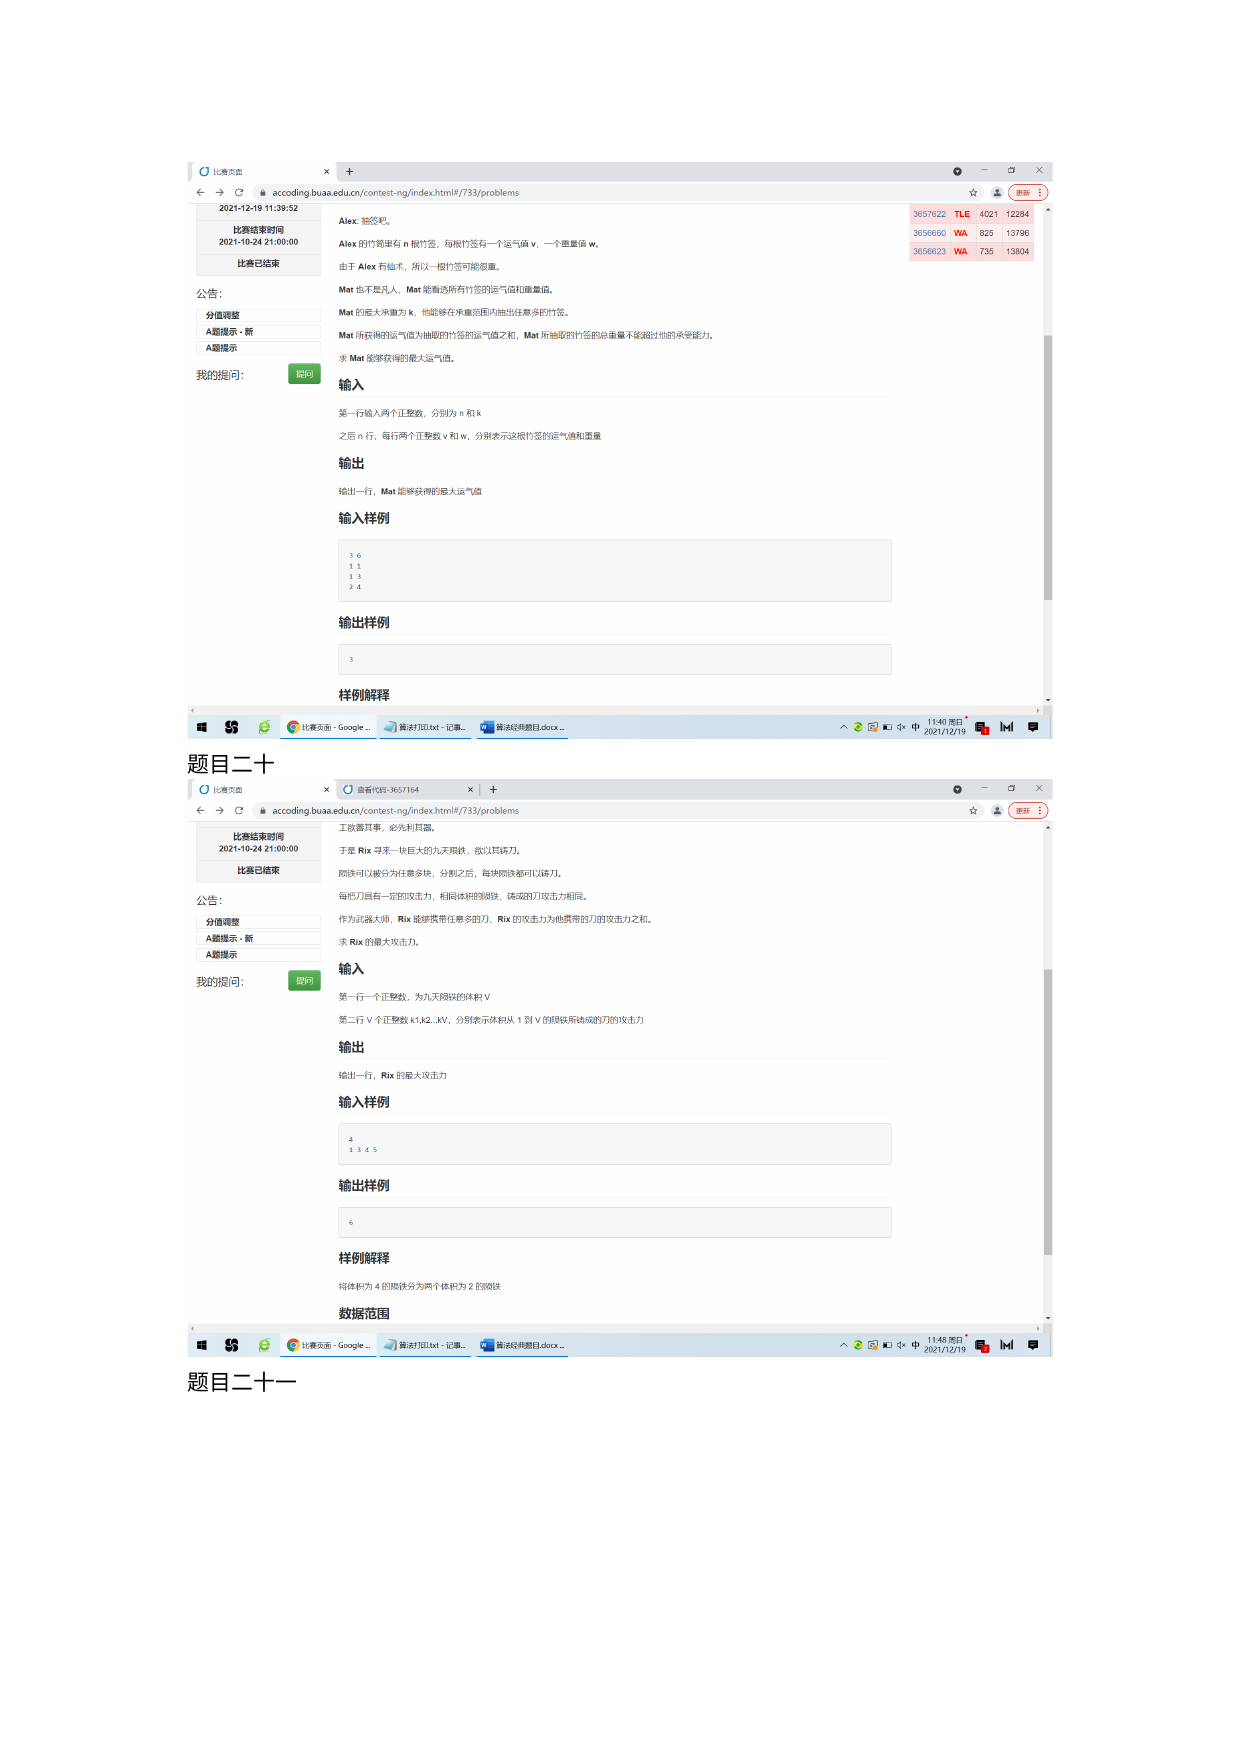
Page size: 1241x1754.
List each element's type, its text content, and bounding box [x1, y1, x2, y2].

text 题目二十一 [187, 1364, 1053, 1397]
text 题目二十 [187, 747, 1053, 779]
picture [187, 162, 1053, 739]
picture [187, 779, 1053, 1357]
